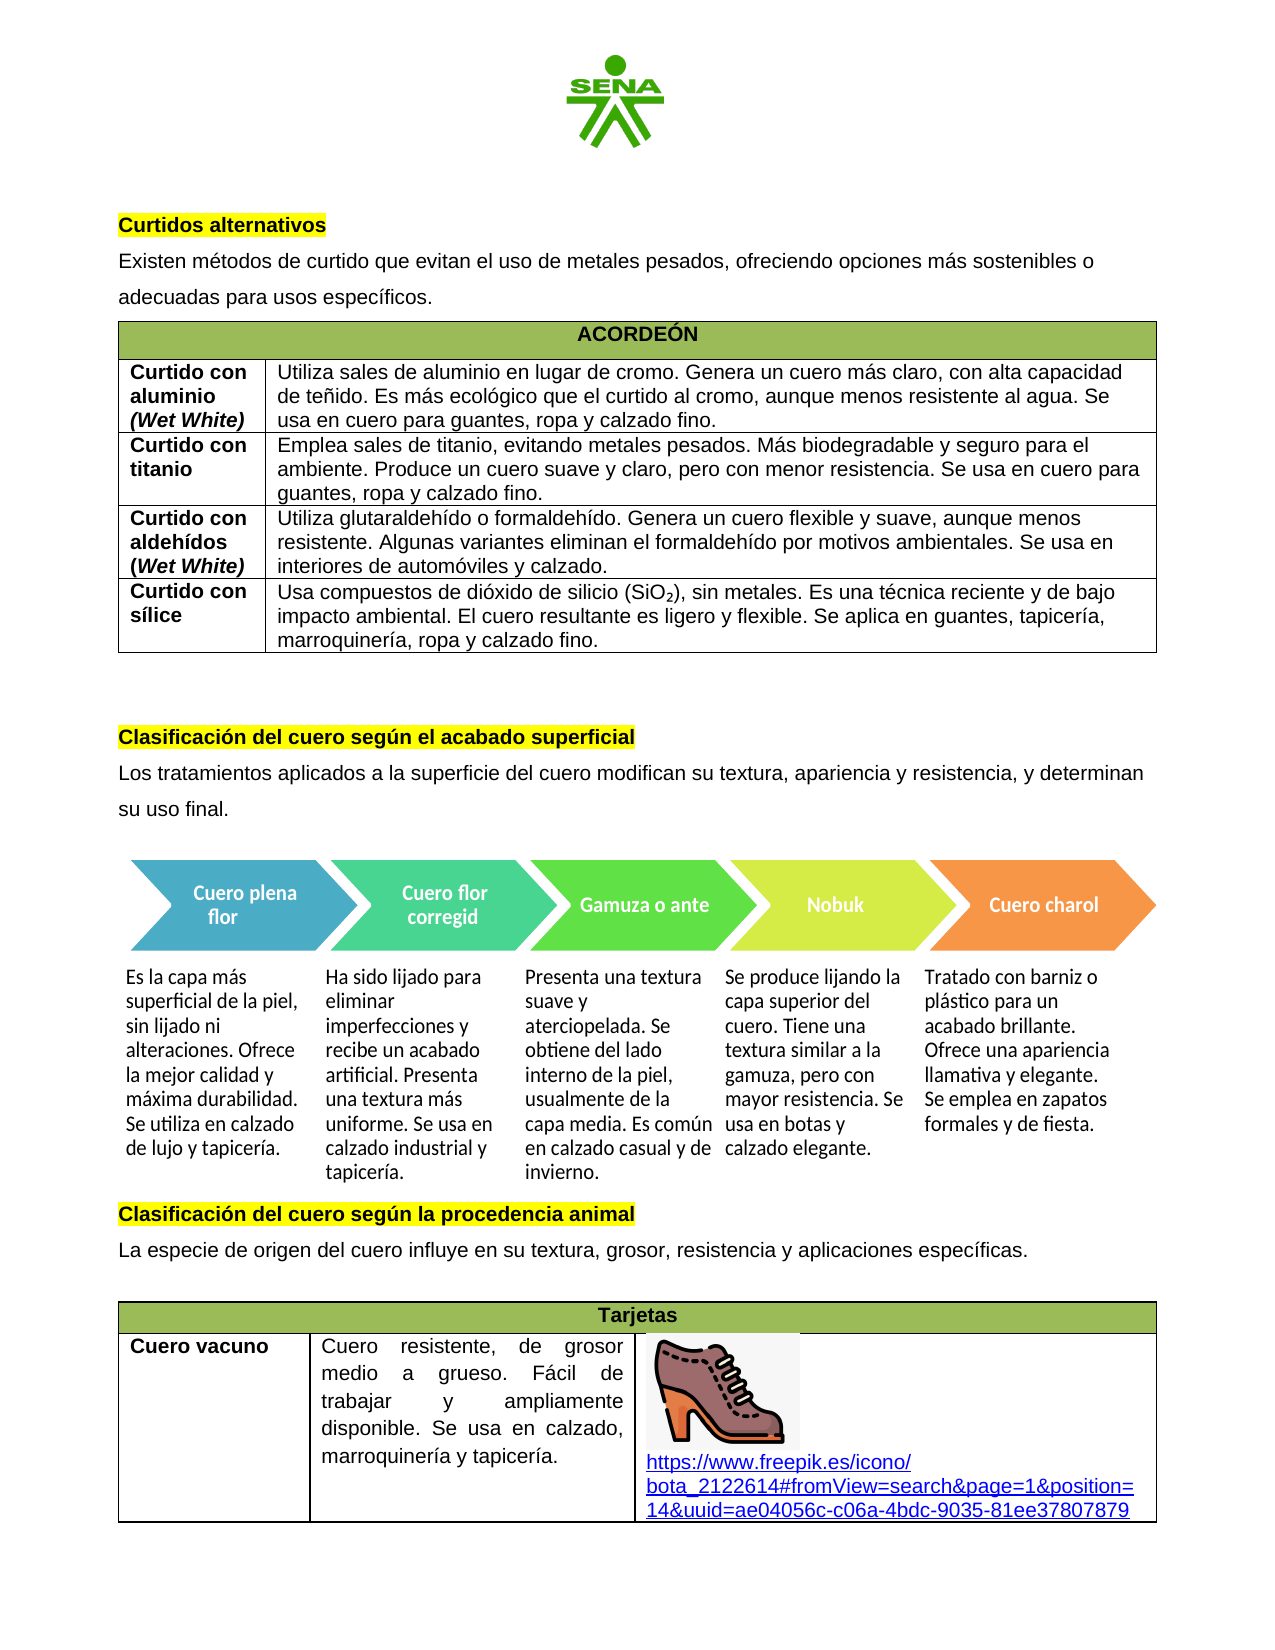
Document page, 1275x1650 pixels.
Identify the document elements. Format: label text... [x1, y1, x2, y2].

table_cell Curtido con aluminio (Wet White) [119, 360, 265, 432]
text Curtidos alternativos Existen métodos de curtido que evitan el uso de metales pesados, ofreciendo opciones más sostenibles o adecuadas para usos específicos. [118, 213, 1157, 309]
table_header Tarjetas [119, 1303, 1156, 1333]
picture [566, 55, 664, 148]
text Clasificación del cuero según el acabado superficial Los tratamientos aplicados a la superficie del cuero modifican su textura, apariencia y resistencia, y determinan su uso final. [118, 725, 1157, 821]
text Clasificación del cuero según la procedencia animal La especie de origen del cuero influye en su textura, grosor, resistencia y aplicaciones específicas. [118, 1202, 1157, 1262]
table_cell Cuero resistente, de grosor medio a grueso. Fácil de trabajar y ampliamente disponible. Se usa en calzado, marroquinería y tapicería. [311, 1334, 634, 1521]
table_cell Emplea sales de titanio, evitando metales pesados. Más biodegradable y seguro para el ambiente. Produce un cuero suave y claro, pero con menor resistencia. Se usa en cuero para guantes, ropa y calzado fino. [266, 433, 1156, 505]
table_cell Cuero vacuno [119, 1334, 309, 1521]
table_cell Curtido con aldehídos (Wet White) [119, 506, 265, 578]
table_header ACORDEÓN [119, 322, 1156, 359]
table_cell Utiliza sales de aluminio en lugar de cromo. Genera un cuero más claro, con alta capacidad de teñido. Es más ecológico que el curtido al cromo, aunque menos resistente al agua. Se usa en cuero para guantes, ropa y calzado fino. [266, 360, 1156, 432]
table_cell Curtido con sílice [119, 579, 265, 652]
table_cell Utiliza glutaraldehído o formaldehído. Genera un cuero flexible y suave, aunque menos resistente. Algunas variantes eliminan el formaldehído por motivos ambientales. Se usa en interiores de automóviles y calzado. [266, 506, 1156, 578]
table_cell Curtido con titanio [119, 433, 265, 505]
table_cell Usa compuestos de dióxido de silicio (SiO₂), sin metales. Es una técnica reciente y de bajo impacto ambiental. El cuero resultante es ligero y flexible. Se aplica en guantes, tapicería, marroquinería, ropa y calzado fino. [266, 579, 1156, 652]
picture [646, 1333, 800, 1450]
table_cell https://www.freepik.es/icono/bota_2122614#fromView=search&page=1&position=14&uuid=ae04056c-c06a-4bdc-9035-81ee37807879 [636, 1334, 1156, 1521]
